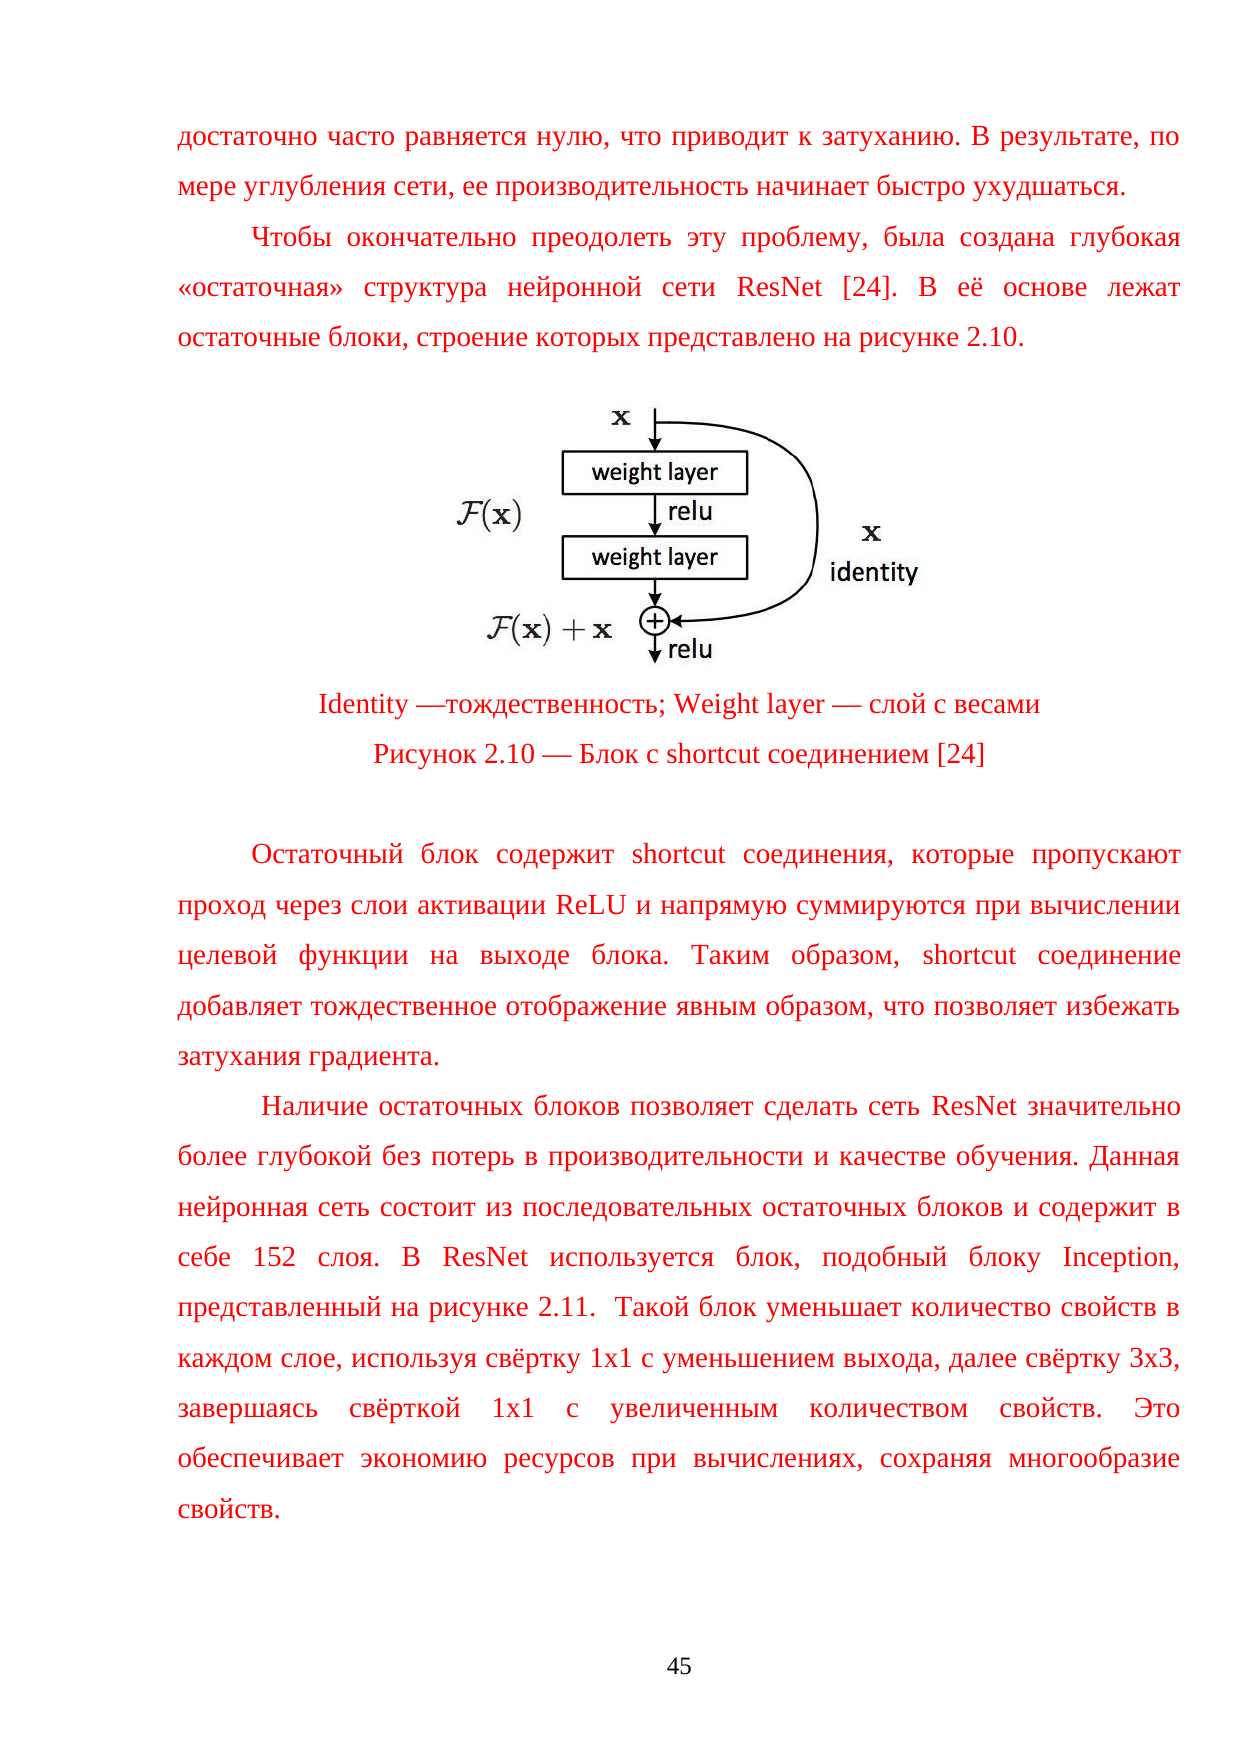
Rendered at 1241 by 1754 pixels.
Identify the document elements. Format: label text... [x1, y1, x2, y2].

text Наличие остаточных блоков позволяет сделать сеть ResNet значительно более глубокой без потерь в производительности и качестве обучения. Данная нейронная сеть состоит из последовательных остаточных блоков и содержит в себе 152 слоя. В ResNet используется блок, подобный блоку Inception, представленный на рисунке 2.11. Такой блок уменьшает количество свойств в каждом слое, используя свёртку 1х1 с уменьшением выхода, далее свёртку 3х3, завершаясь свёрткой 1х1 с увеличенным количеством свойств. Это обеспечивает экономию ресурсов при вычислениях, сохраняя многообразие свойств. [177, 1088, 1181, 1524]
text Рисунок 2.10 — Блок с shortcut соединением [24] [177, 736, 1181, 769]
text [177, 118, 1181, 202]
text Чтобы окончательно преодолеть эту проблему, была создана глубокая «остаточная» структура нейронной сети ResNet [24]. В её основе лежат остаточные блоки, строение которых представлено на рисунке 2.10. [177, 219, 1181, 353]
text Identity —тождественность; Weight layer — слой с весами [177, 686, 1181, 719]
picture [412, 369, 946, 672]
text Остаточный блок содержит shortcut соединения, которые пропускают проход через слои активации ReLU и напрямую суммируются при вычислении целевой функции на выходе блока. Таким образом, shortcut соединение добавляет тождественное отображение явным образом, что позволяет избежать затухания градиента. [177, 837, 1181, 1071]
